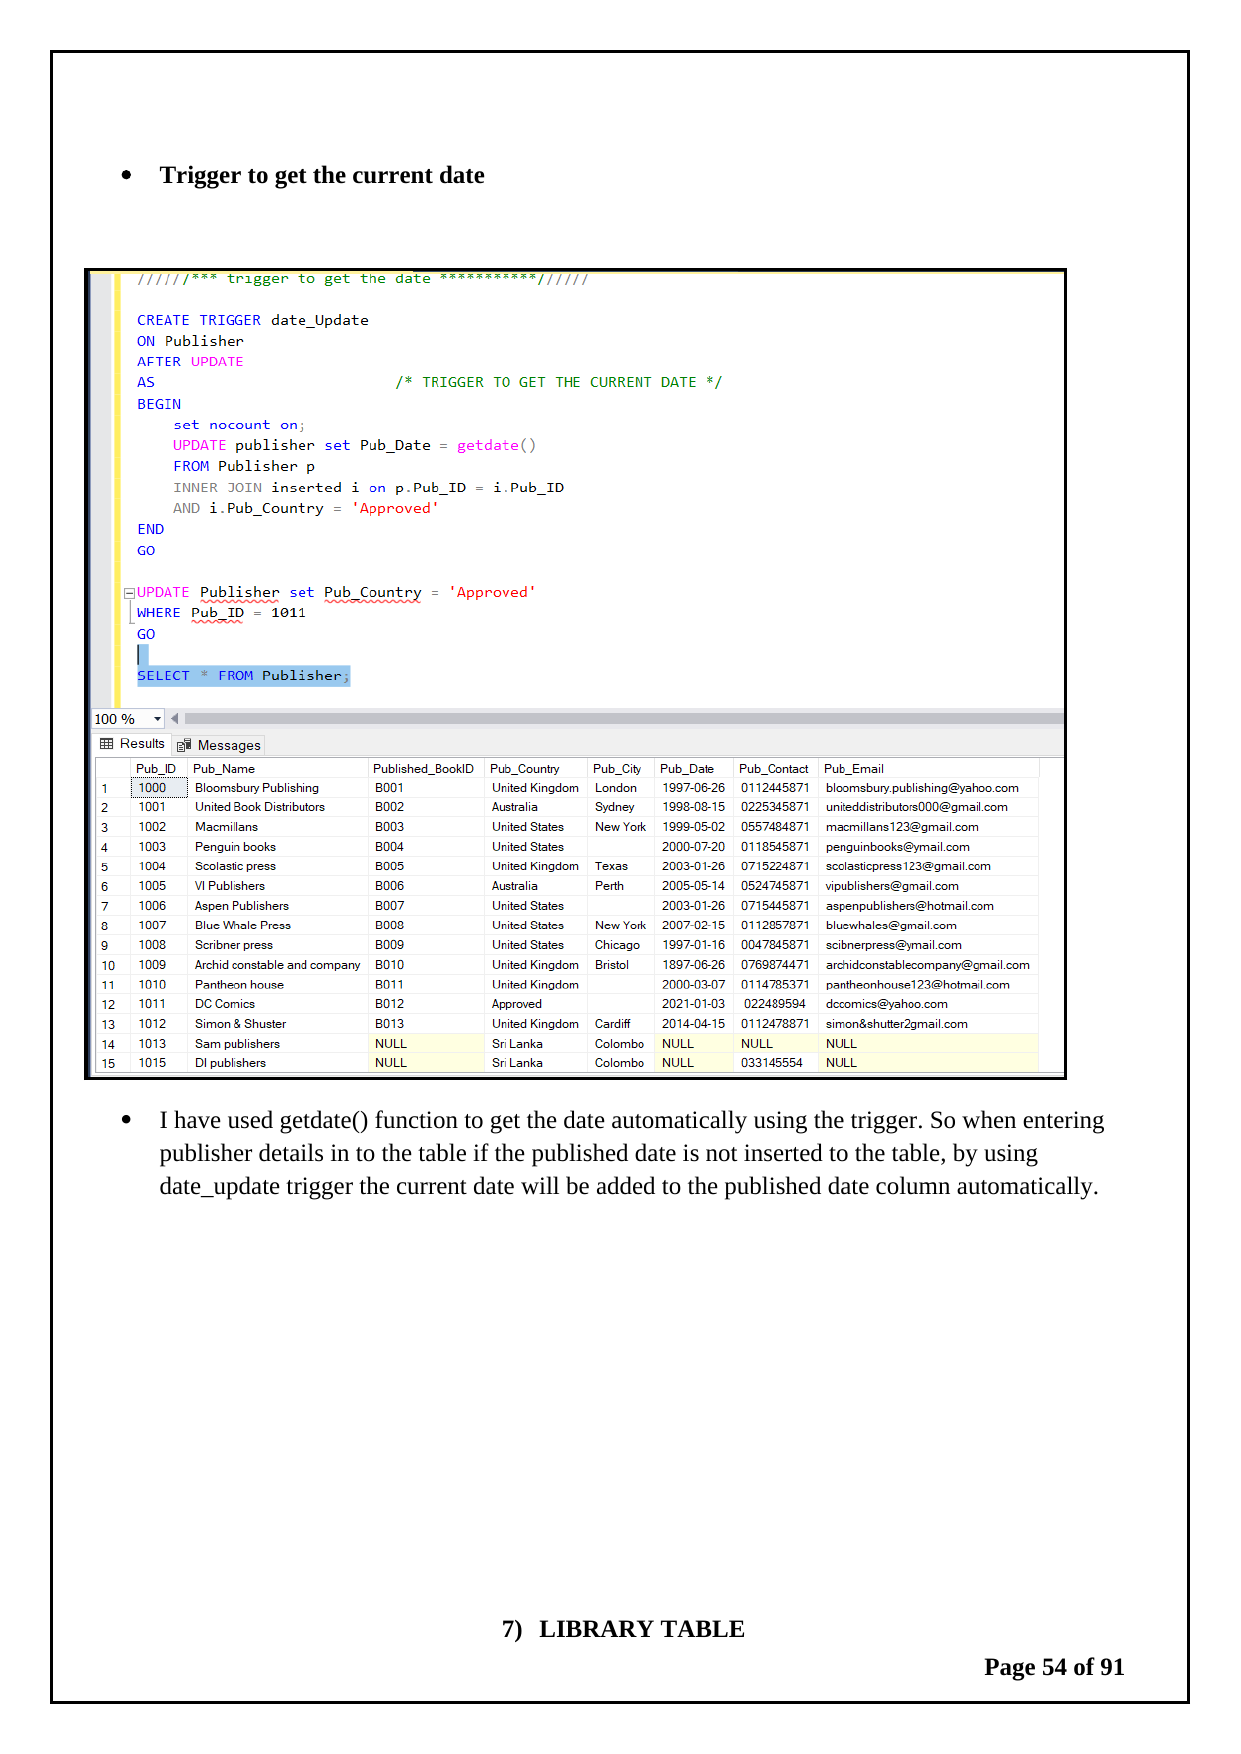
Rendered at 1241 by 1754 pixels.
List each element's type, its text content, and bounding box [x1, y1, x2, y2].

list I have used getdate() function to get the date automatically using the trigger. So when entering publisher details in to the table if the published date is not inserted to the table, by using date_update trigger the current date will be added to the published date column automatically. [122, 1105, 1125, 1200]
subtitle LIBRARY TABLE [122, 1614, 1125, 1643]
picture [88, 271, 1064, 1077]
list Trigger to get the current date [122, 160, 1125, 189]
